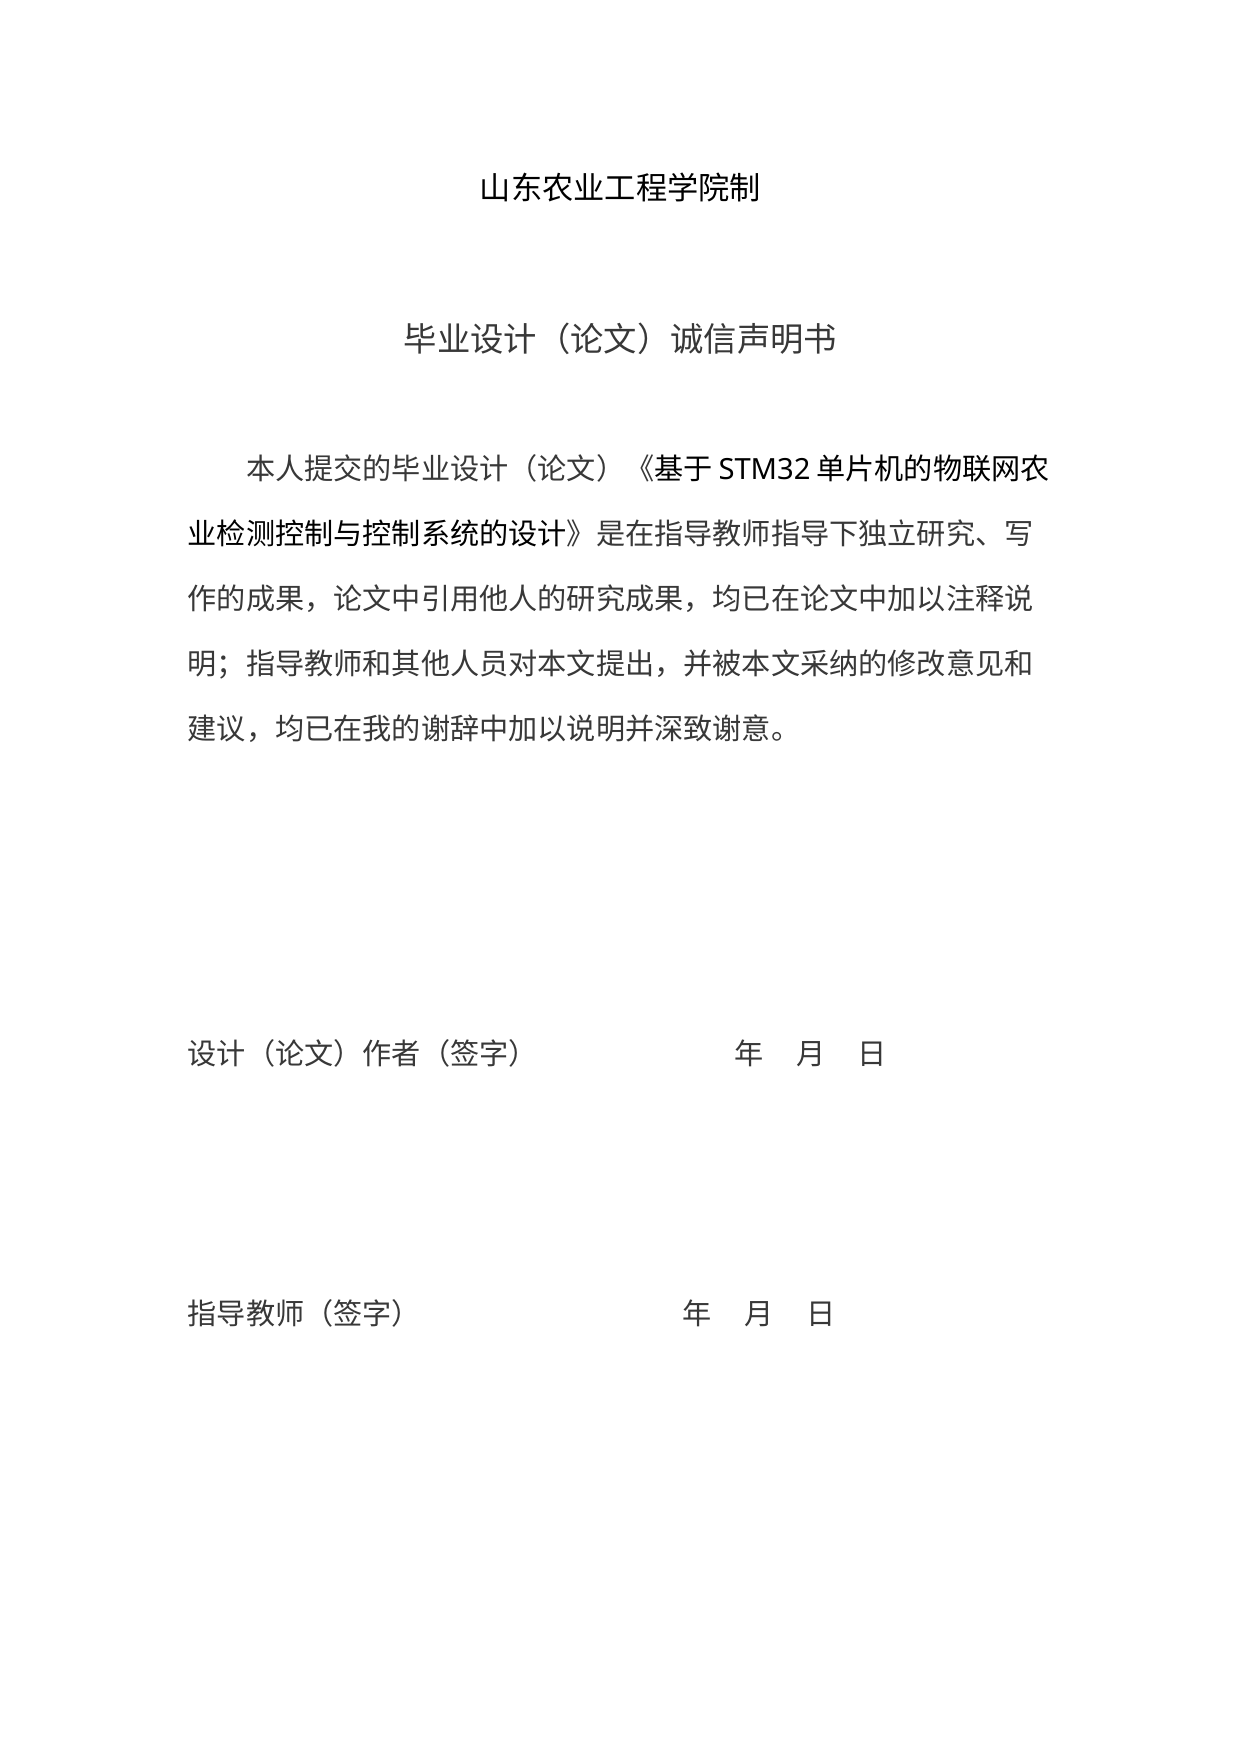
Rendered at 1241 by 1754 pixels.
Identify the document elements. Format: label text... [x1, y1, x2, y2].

text 设计（论文）作者（签字） 年 月 日 [187, 1019, 1053, 1084]
text 毕业设计（论文）诚信声明书 [187, 304, 1053, 369]
text 本人提交的毕业设计（论文）《基于STM32单片机的物联网农业检测控制与控制系统的设计》是在指导教师指导下独立研究、写作的成果，论文中引用他人的研究成果，均已在论文中加以注释说明；指导教师和其他人员对本文提出，并被本文采纳的修改意见和建议，均已在我的谢辞中加以说明并深致谢意。 [187, 434, 1053, 759]
text 指导教师（签字） 年 月 日 [187, 1279, 1053, 1344]
text 山东农业工程学院制 [187, 153, 1053, 218]
